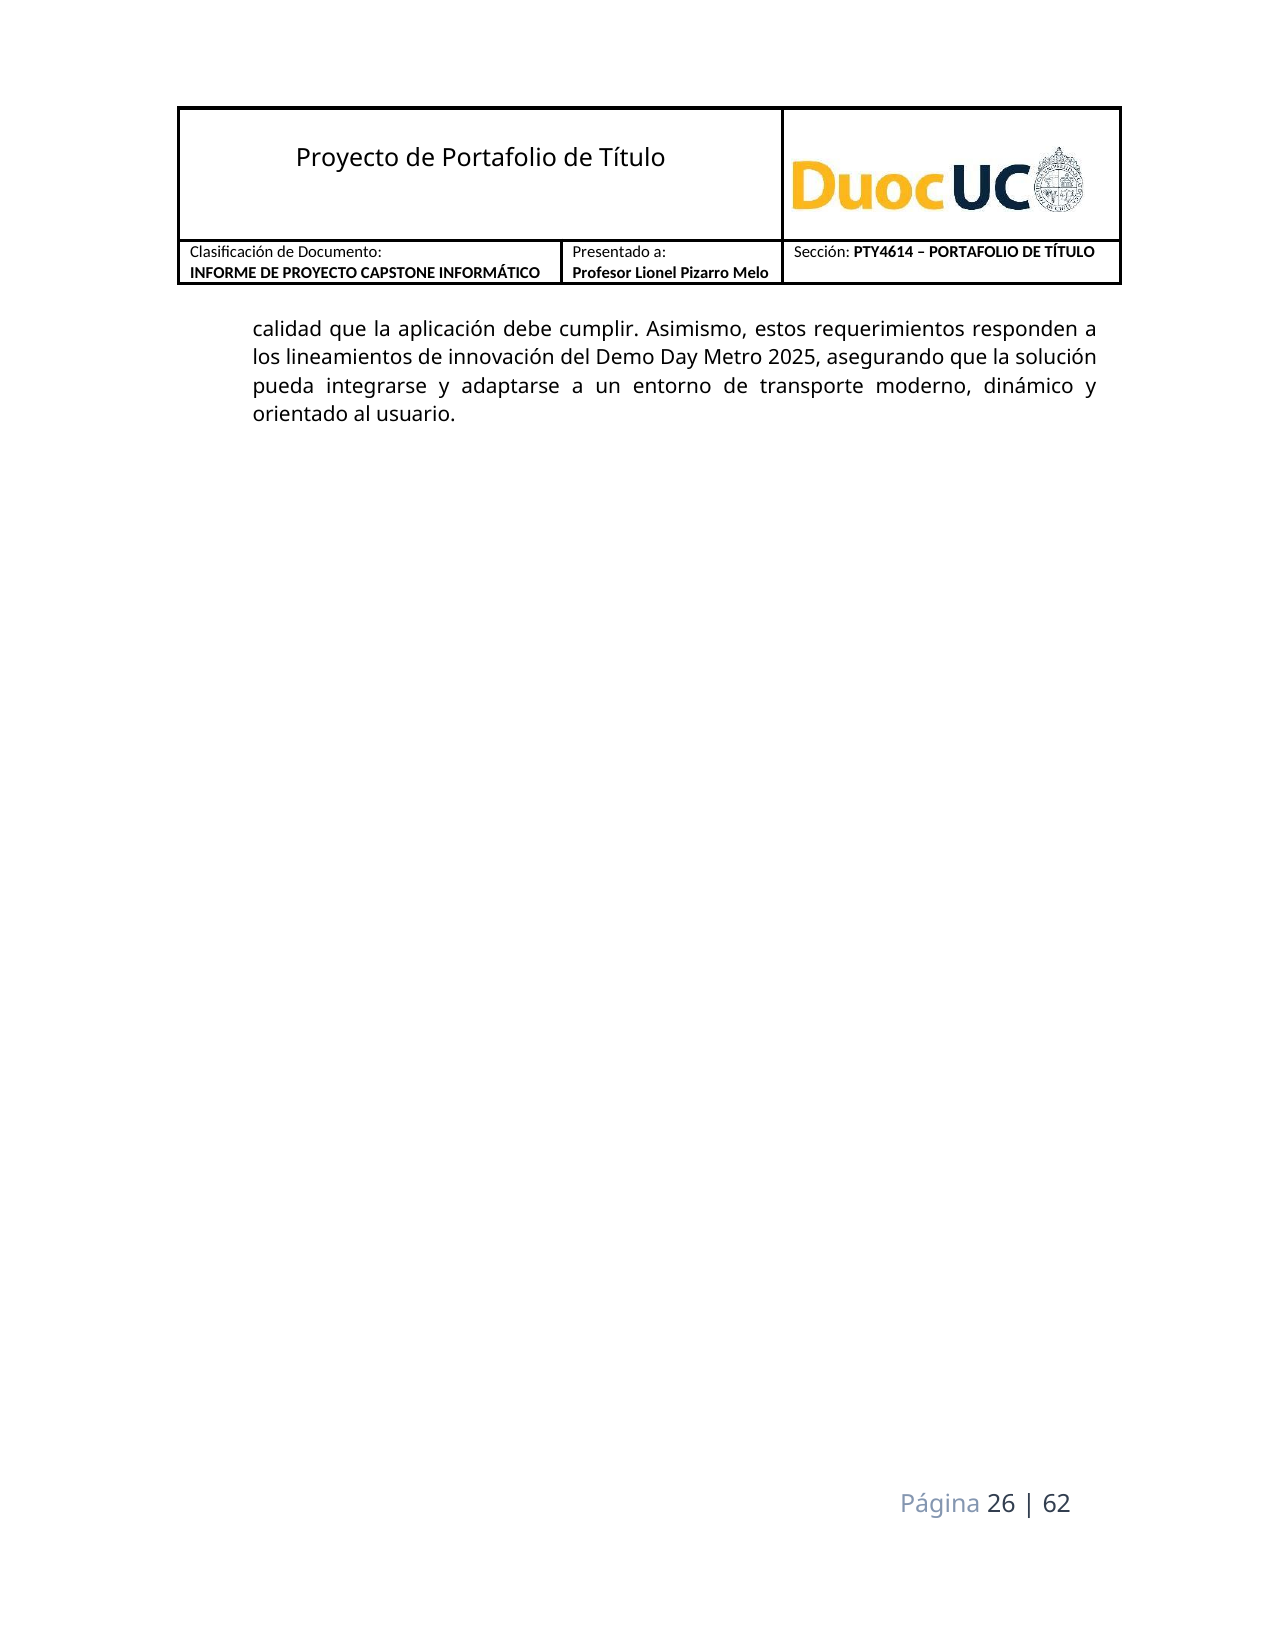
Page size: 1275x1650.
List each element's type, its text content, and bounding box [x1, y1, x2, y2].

picture [791, 146, 1085, 212]
